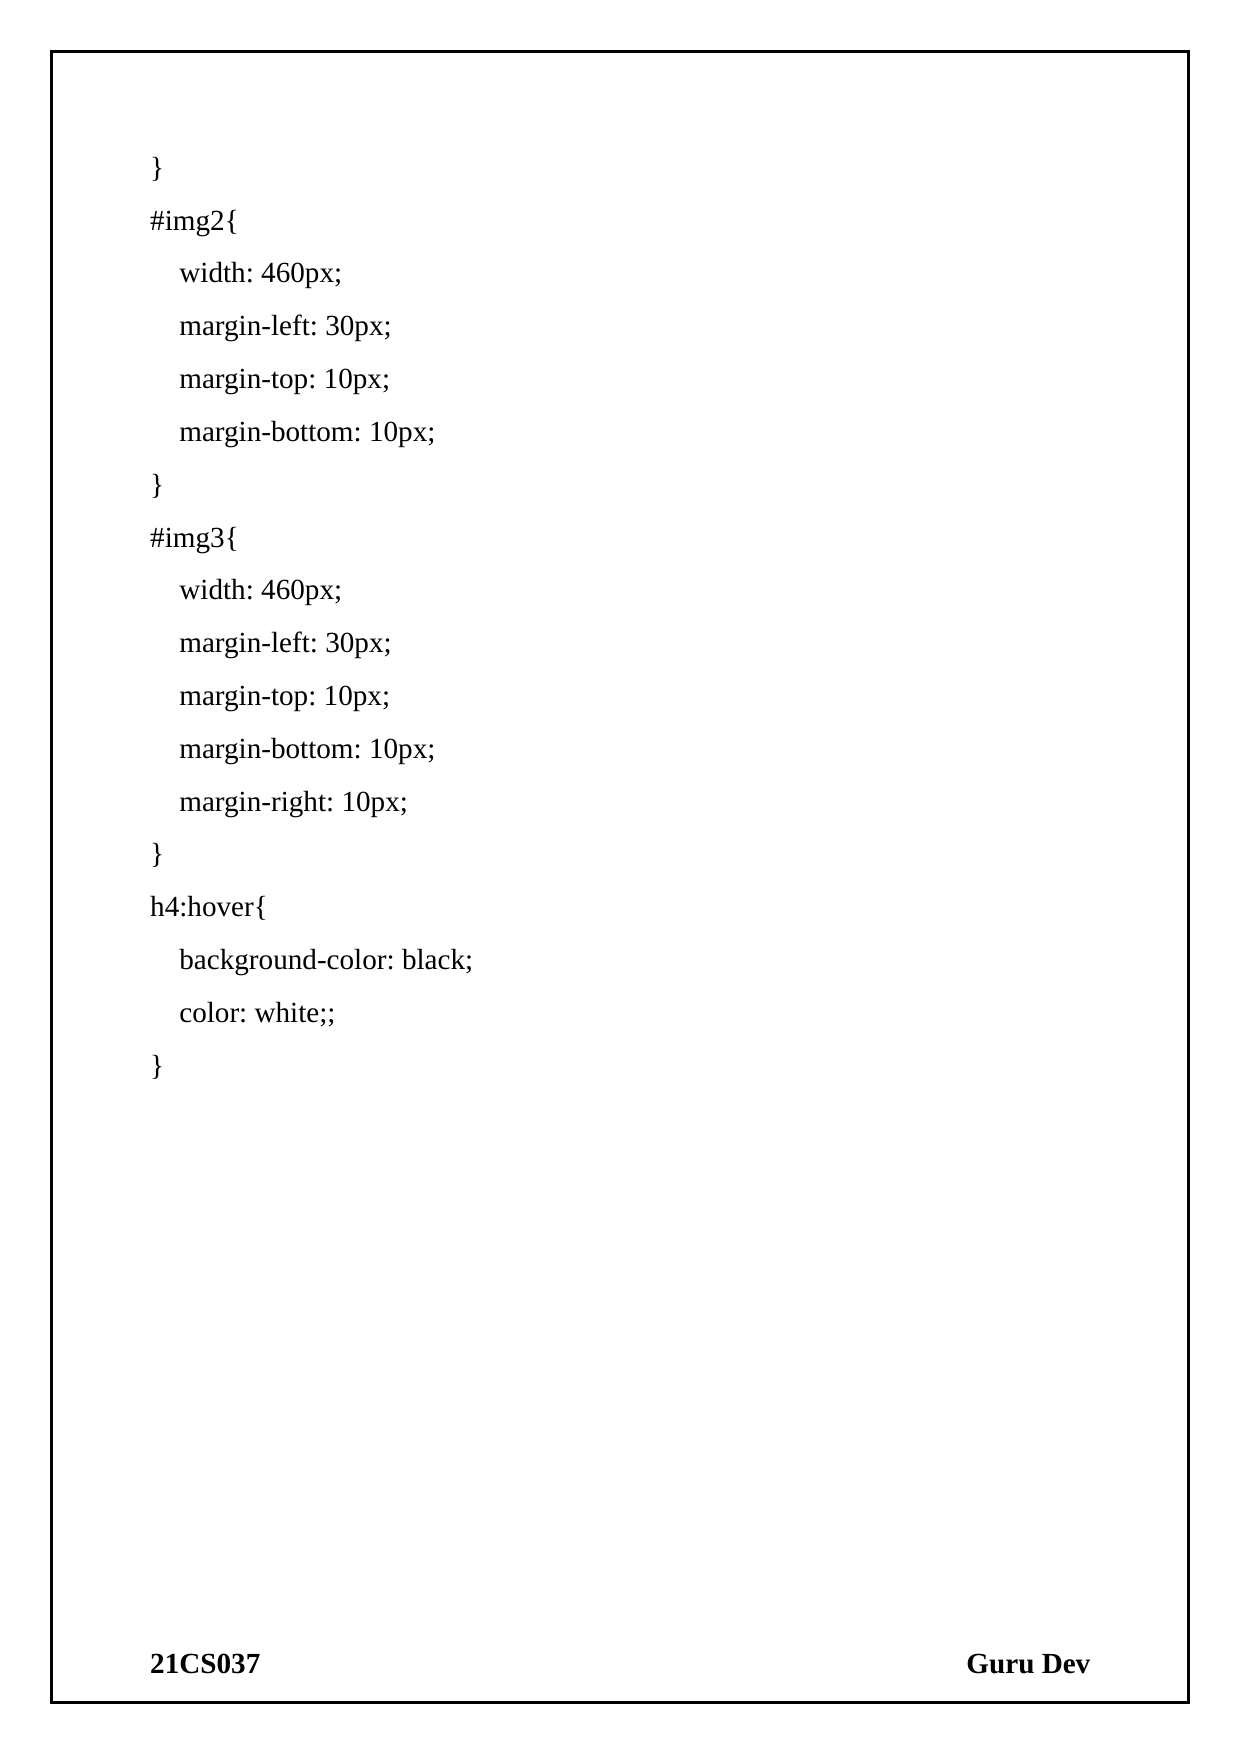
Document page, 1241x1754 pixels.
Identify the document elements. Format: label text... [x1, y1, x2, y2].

text #img3{ [150, 520, 1090, 553]
text width: 460px; [150, 256, 1090, 289]
text background-color: black; [150, 942, 1090, 976]
text h4:hover{ [150, 889, 1090, 923]
text #img2{ [150, 203, 1090, 236]
text margin-bottom: 10px; [150, 414, 1090, 448]
text } [150, 1048, 1090, 1081]
text margin-left: 30px; [150, 625, 1090, 659]
text color: white;; [150, 995, 1090, 1028]
text margin-bottom: 10px; [150, 731, 1090, 764]
text margin-top: 10px; [150, 678, 1090, 712]
text } [150, 467, 1090, 500]
text } [150, 150, 1090, 183]
text width: 460px; [150, 572, 1090, 606]
text margin-top: 10px; [150, 361, 1090, 395]
text margin-right: 10px; [150, 784, 1090, 817]
text } [150, 837, 1090, 870]
text margin-left: 30px; [150, 308, 1090, 342]
